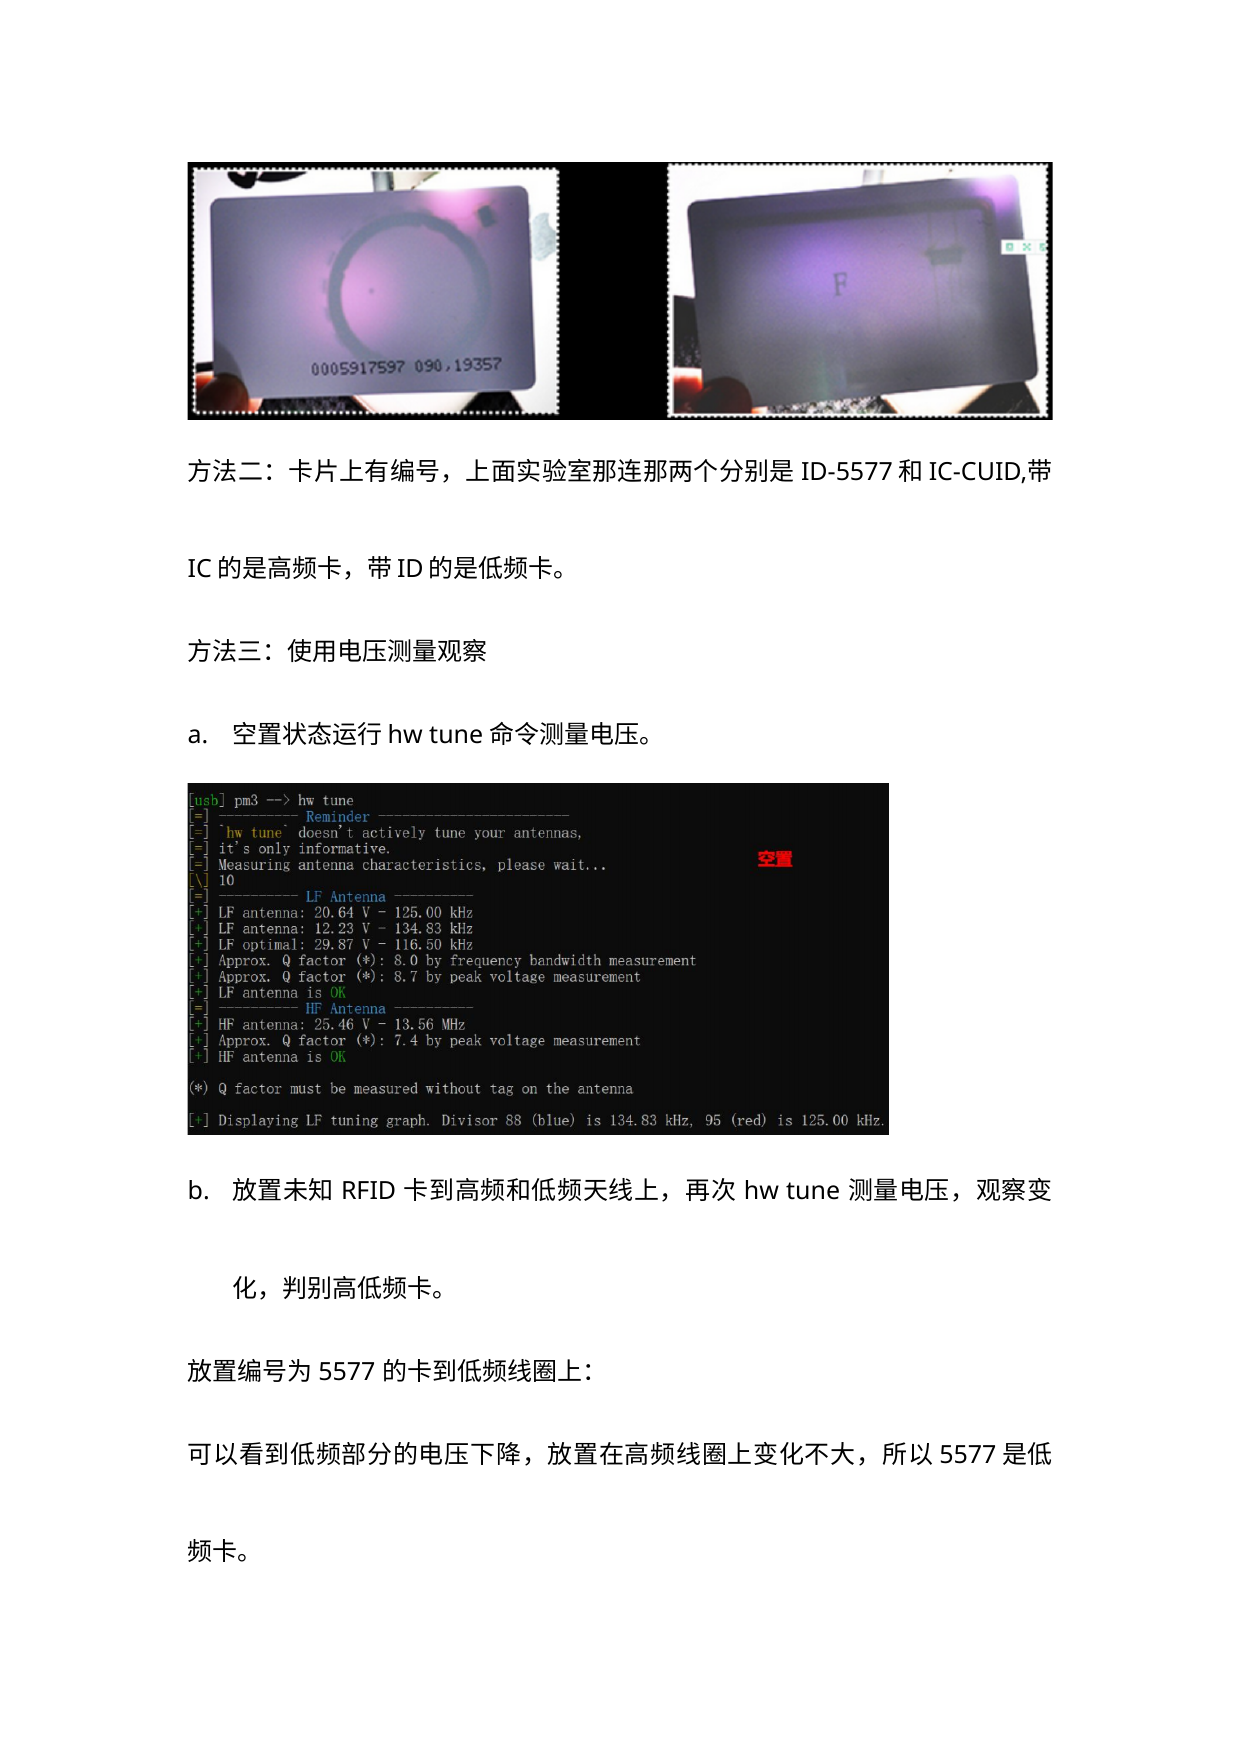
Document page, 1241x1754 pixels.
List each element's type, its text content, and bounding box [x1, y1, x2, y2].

list 放置编号为 5577 的卡到低频线圈上： [187, 1337, 1053, 1402]
list 空置状态运行 hw tune 命令测量电压。 [187, 701, 1053, 766]
picture [187, 162, 1053, 420]
picture [187, 783, 889, 1135]
list 可以看到低频部分的电压下降，放置在高频线圈上变化不大，所以5577是低频卡。 [187, 1420, 1053, 1582]
list 放置未知 RFID 卡到高频和低频天线上，再次 hw tune 测量电压，观察变化，判别高低频卡。 [187, 1156, 1053, 1319]
text 方法二：卡片上有编号，上面实验室那连那两个分别是ID-5577和IC-CUID,带IC的是高频卡，带ID的是低频卡。 [187, 437, 1053, 599]
text 方法三：使用电压测量观察 [187, 617, 1053, 682]
